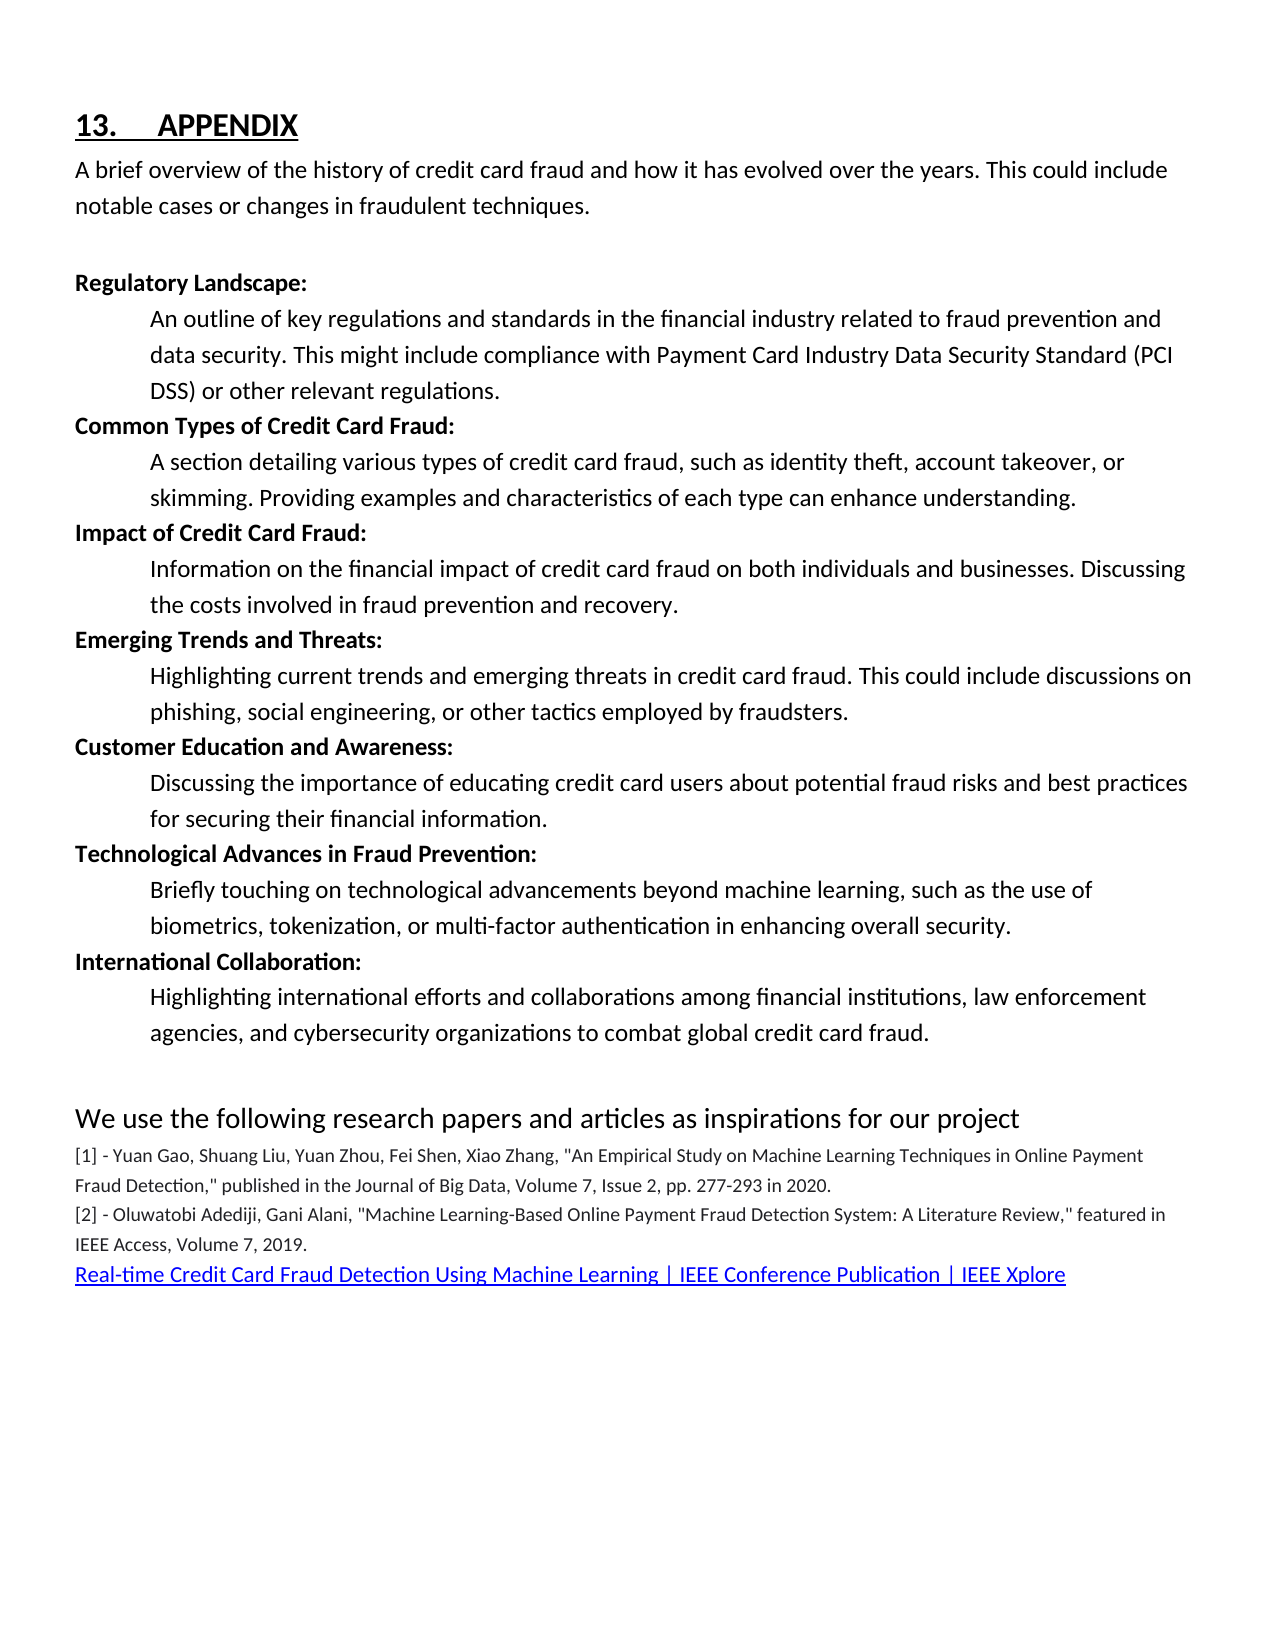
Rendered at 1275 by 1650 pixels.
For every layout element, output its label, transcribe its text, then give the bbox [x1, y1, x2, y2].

text International Collaboration: [75, 946, 1237, 976]
text Emerging Trends and Threats: [75, 624, 1237, 655]
text Common Types of Credit Card Fraud: [75, 410, 1237, 441]
text An outline of key regulations and standards in the financial industry related to fraud prevention and data security. This might include compliance with Payment Card Industry Data Security Standard (PCI DSS) or other relevant regulations. [150, 303, 1197, 405]
text Briefly touching on technological advancements beyond machine learning, such as the use of biometrics, tokenization, or multi-factor authentication in enhancing overall security. [150, 874, 1197, 941]
text Highlighting international efforts and collaborations among financial institutions, law enforcement agencies, and cybersecurity organizations to combat global credit card fraud. [150, 982, 1197, 1048]
text Customer Education and Awareness: [75, 732, 1237, 762]
text Technological Advances in Fraud Prevention: [75, 839, 1237, 869]
text Information on the financial impact of credit card fraud on both individuals and businesses. Discussing the costs involved in fraud prevention and recovery. [150, 553, 1197, 619]
text Regulatory Landscape: [75, 268, 1237, 298]
text Real-time Credit Card Fraud Detection Using Machine Learning | IEEE Conference Publication | IEEE Xplore [75, 1262, 1237, 1288]
text A section detailing various types of credit card fraud, such as identity theft, account takeover, or skimming. Providing examples and characteristics of each type can enhance understanding. [150, 446, 1197, 512]
list - Oluwatobi Adediji, Gani Alani, "Machine Learning-Based Online Payment Fraud Detection System: A Literature Review," featured in IEEE Access, Volume 7, 2019. [75, 1203, 1188, 1256]
text Discussing the importance of educating credit card users about potential fraud risks and best practices for securing their financial information. [150, 767, 1197, 833]
list - Yuan Gao, Shuang Liu, Yuan Zhou, Fei Shen, Xiao Zhang, "An Empirical Study on Machine Learning Techniques in Online Payment Fraud Detection," published in the Journal of Big Data, Volume 7, Issue 2, pp. 277-293 in 2020. [75, 1144, 1167, 1197]
text Highlighting current trends and emerging threats in credit card fraud. This could include discussions on phishing, social engineering, or other tactics employed by fraudsters. [150, 660, 1237, 726]
text Impact of Credit Card Fraud: [75, 517, 1237, 548]
subtitle APPENDIX [75, 104, 1237, 145]
text We use the following research papers and articles as inspirations for our project [75, 1100, 1237, 1136]
text A brief overview of the history of credit card fraud and how it has evolved over the years. This could include notable cases or changes in fraudulent techniques. [75, 154, 1197, 221]
